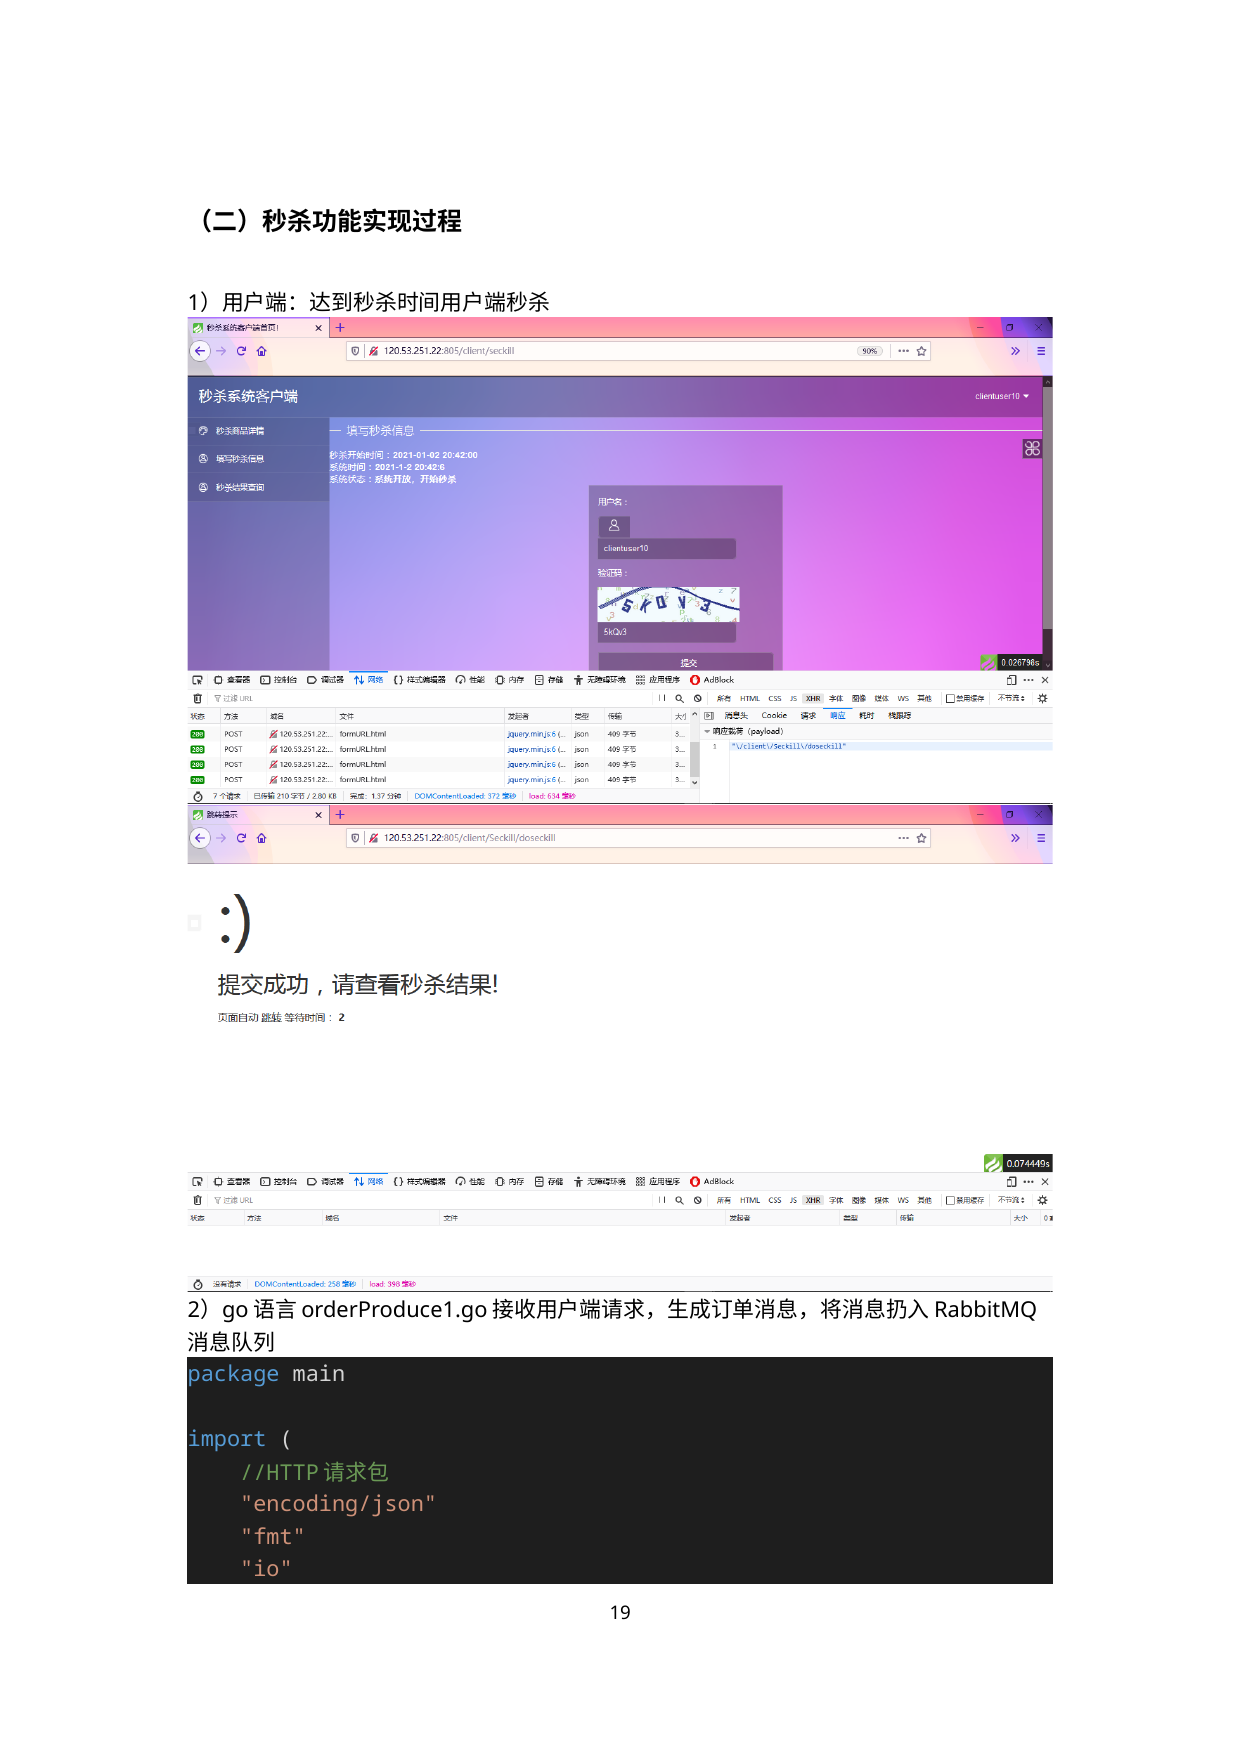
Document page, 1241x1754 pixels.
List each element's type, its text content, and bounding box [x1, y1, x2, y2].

text package main [187, 1357, 1053, 1389]
text 1）用户端：达到秒杀时间用户端秒杀 [187, 284, 1053, 317]
picture [187, 317, 1053, 804]
subtitle （二）秒杀功能实现过程 [187, 187, 1053, 252]
text //HTTP请求包 [187, 1454, 1053, 1487]
text 2）go语言orderProduce1.go接收用户端请求，生成订单消息，将消息扔入RabbitMQ消息队列 [187, 1292, 1053, 1357]
text "io" [187, 1552, 1053, 1584]
picture [187, 805, 1053, 1292]
text "fmt" [187, 1519, 1053, 1552]
text "encoding/json" [187, 1487, 1053, 1519]
text import ( [187, 1422, 1053, 1454]
